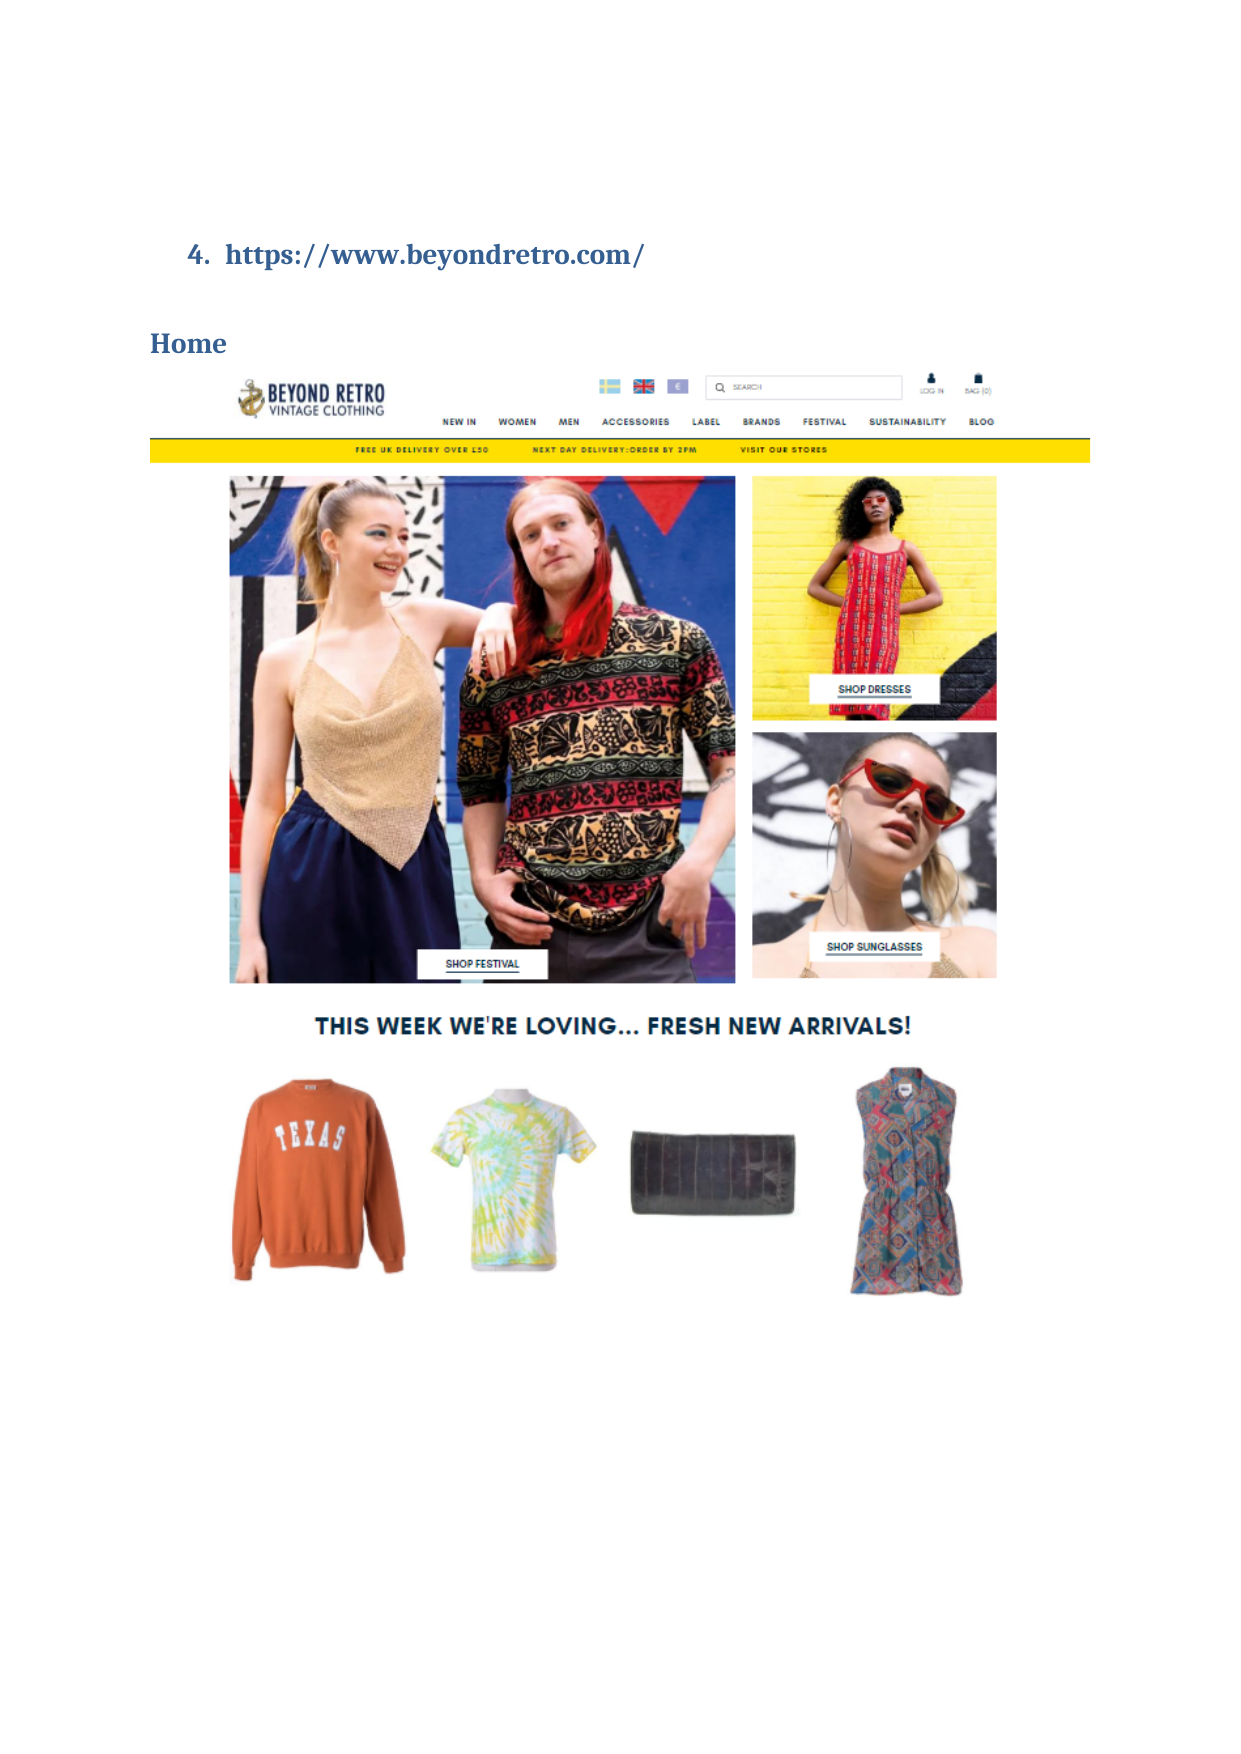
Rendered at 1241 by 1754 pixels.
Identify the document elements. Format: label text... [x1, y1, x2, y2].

picture [150, 365, 1091, 1313]
subtitle https://www.beyondretro.com/ [187, 238, 1090, 272]
subtitle Home [150, 327, 1090, 361]
